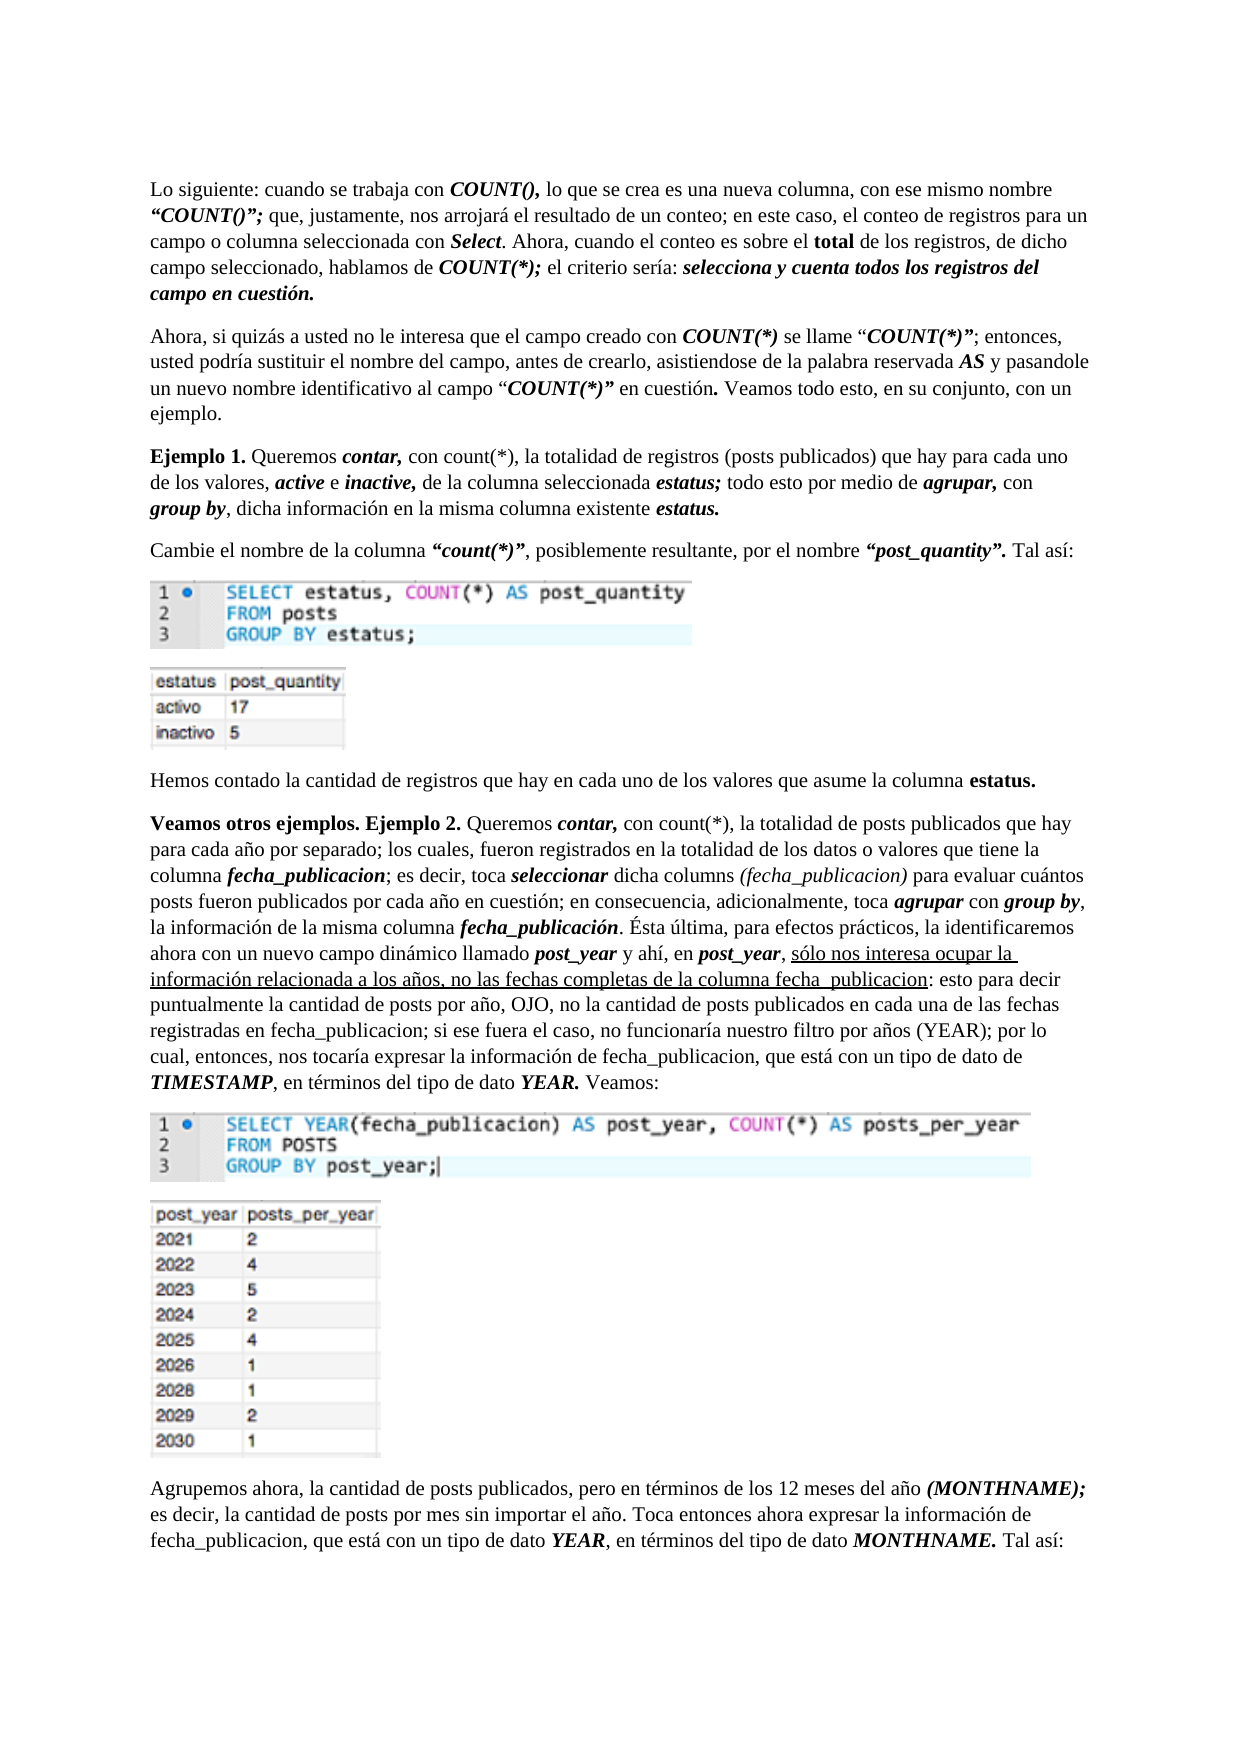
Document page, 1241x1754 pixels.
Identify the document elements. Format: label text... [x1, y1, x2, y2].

list Cambie el nombre de la columna “count(*)”, posiblemente resultante, por el nombre “post_quantity”. Tal así: [150, 538, 1090, 562]
list Ejemplo 1. Queremos contar, con count(*), la totalidad de registros (posts publicados) que hay para cada uno de los valores, active e inactive, de la columna seleccionada estatus; todo esto por medio de agrupar, con group by, dicha información en la misma columna existente estatus. [150, 444, 1090, 520]
picture [150, 1200, 381, 1458]
list Ahora, si quizás a usted no le interesa que el campo creado con COUNT(*) se llame “COUNT(*)”; entonces, usted podría sustituir el nombre del campo, antes de crearlo, asistiendose de la palabra reservada AS y pasandole un nuevo nombre identificativo al campo “COUNT(*)” en cuestión. Veamos todo esto, en su conjunto, con un ejemplo. [150, 323, 1090, 425]
picture [150, 580, 692, 649]
list Veamos otros ejemplos. Ejemplo 2. Queremos contar, con count(*), la totalidad de posts publicados que hay para cada año por separado; los cuales, fueron registrados en la totalidad de los datos o valores que tiene la columna fecha_publicacion; es decir, toca seleccionar dicha columns (fecha_publicacion) para evaluar cuántos posts fueron publicados por cada año en cuestión; en consecuencia, adicionalmente, toca agrupar con group by, la información de la misma columna fecha_publicación. Ésta última, para efectos prácticos, la identificaremos ahora con un nuevo campo dinámico llamado post_year y ahí, en post_year, sólo nos interesa ocupar la información relacionada a los años, no las fechas completas de la columna fecha_publicacion: esto para decir puntualmente la cantidad de posts por año, OJO, no la cantidad de posts publicados en cada una de las fechas registradas en fecha_publicacion; si ese fuera el caso, no funcionaría nuestro filtro por años (YEAR); por lo cual, entonces, nos tocaría expresar la información de fecha_publicacion, que está con un tipo de dato de TIMESTAMP, en términos del tipo de dato YEAR. Veamos: [150, 811, 1090, 1094]
picture [150, 667, 346, 750]
picture [150, 1112, 1031, 1182]
list Agrupemos ahora, la cantidad de posts publicados, pero en términos de los 12 meses del año (MONTHNAME); es decir, la cantidad de posts por mes sin importar el año. Toca entonces ahora expresar la información de fecha_publicacion, que está con un tipo de dato YEAR, en términos del tipo de dato MONTHNAME. Tal así: [150, 1476, 1090, 1552]
list Lo siguiente: cuando se trabaja con COUNT(), lo que se crea es una nueva columna, con ese mismo nombre “COUNT()”; que, justamente, nos arrojará el resultado de un conteo; en este caso, el conteo de registros para un campo o columna seleccionada con Select. Ahora, cuando el conteo es sobre el total de los registros, de dicho campo seleccionado, hablamos de COUNT(*); el criterio sería: selecciona y cuenta todos los registros del campo en cuestión. [150, 177, 1090, 305]
list Hemos contado la cantidad de registros que hay en cada uno de los valores que asume la columna estatus. [150, 768, 1090, 792]
